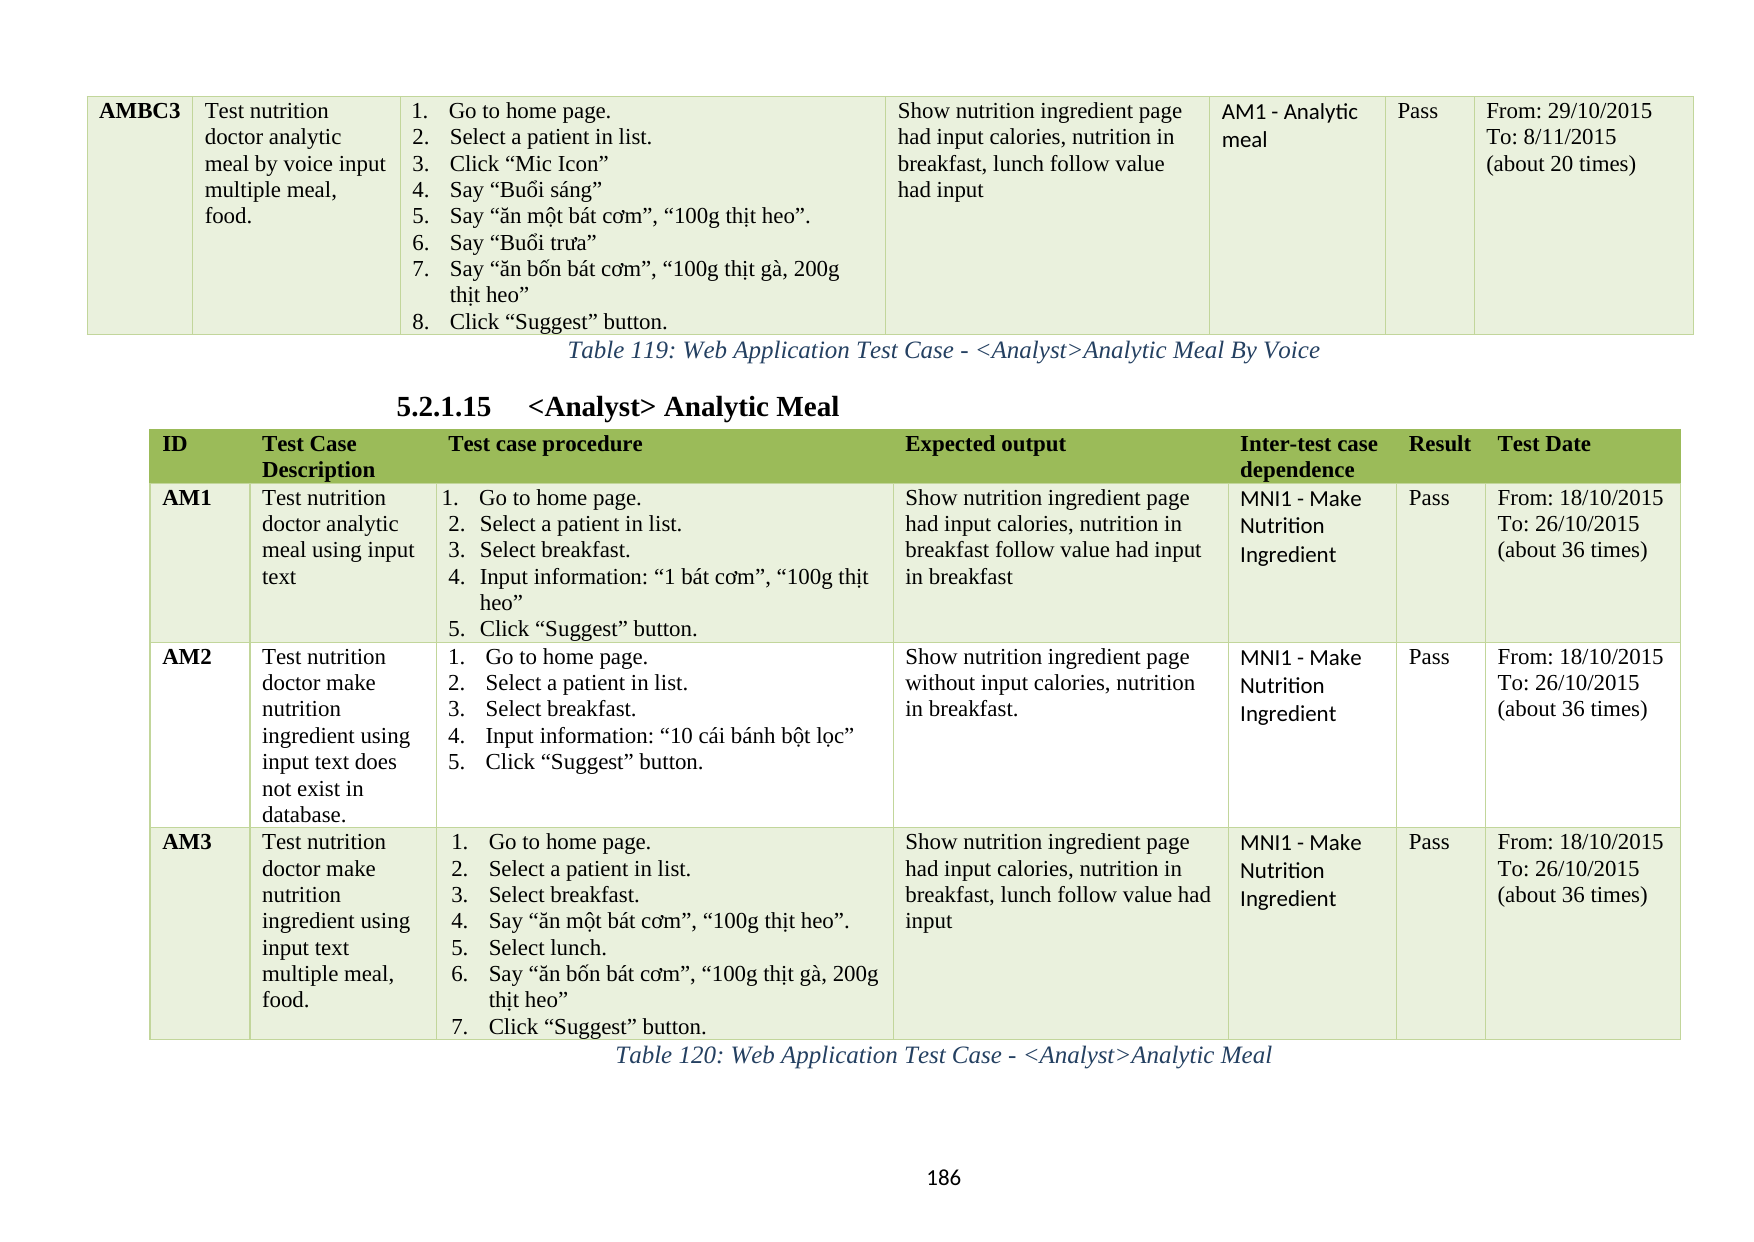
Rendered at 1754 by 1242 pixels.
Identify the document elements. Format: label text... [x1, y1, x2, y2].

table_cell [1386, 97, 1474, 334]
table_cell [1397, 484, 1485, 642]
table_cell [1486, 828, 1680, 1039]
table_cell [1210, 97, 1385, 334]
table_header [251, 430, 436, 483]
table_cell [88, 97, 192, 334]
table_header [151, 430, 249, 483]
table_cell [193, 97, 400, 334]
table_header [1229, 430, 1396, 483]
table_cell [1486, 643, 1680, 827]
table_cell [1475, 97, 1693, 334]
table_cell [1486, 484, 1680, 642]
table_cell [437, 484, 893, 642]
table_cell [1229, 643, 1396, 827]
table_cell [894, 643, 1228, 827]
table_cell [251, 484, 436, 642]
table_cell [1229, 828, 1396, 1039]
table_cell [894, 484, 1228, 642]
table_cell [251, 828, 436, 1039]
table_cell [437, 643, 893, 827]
subtitle <Analyst> Analytic Meal [396, 389, 1725, 423]
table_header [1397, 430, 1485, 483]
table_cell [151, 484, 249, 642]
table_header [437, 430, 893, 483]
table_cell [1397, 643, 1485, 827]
text Table 120: Web Application Test Case - <Analyst>Analytic Meal [162, 1040, 1725, 1069]
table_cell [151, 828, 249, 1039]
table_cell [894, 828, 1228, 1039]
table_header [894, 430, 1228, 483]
text Table 119: Web Application Test Case - <Analyst>Analytic Meal By Voice [162, 335, 1725, 364]
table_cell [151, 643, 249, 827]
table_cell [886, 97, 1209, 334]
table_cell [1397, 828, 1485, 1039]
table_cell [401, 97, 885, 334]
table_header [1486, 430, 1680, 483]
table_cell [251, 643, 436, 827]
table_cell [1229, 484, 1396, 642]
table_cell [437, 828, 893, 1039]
